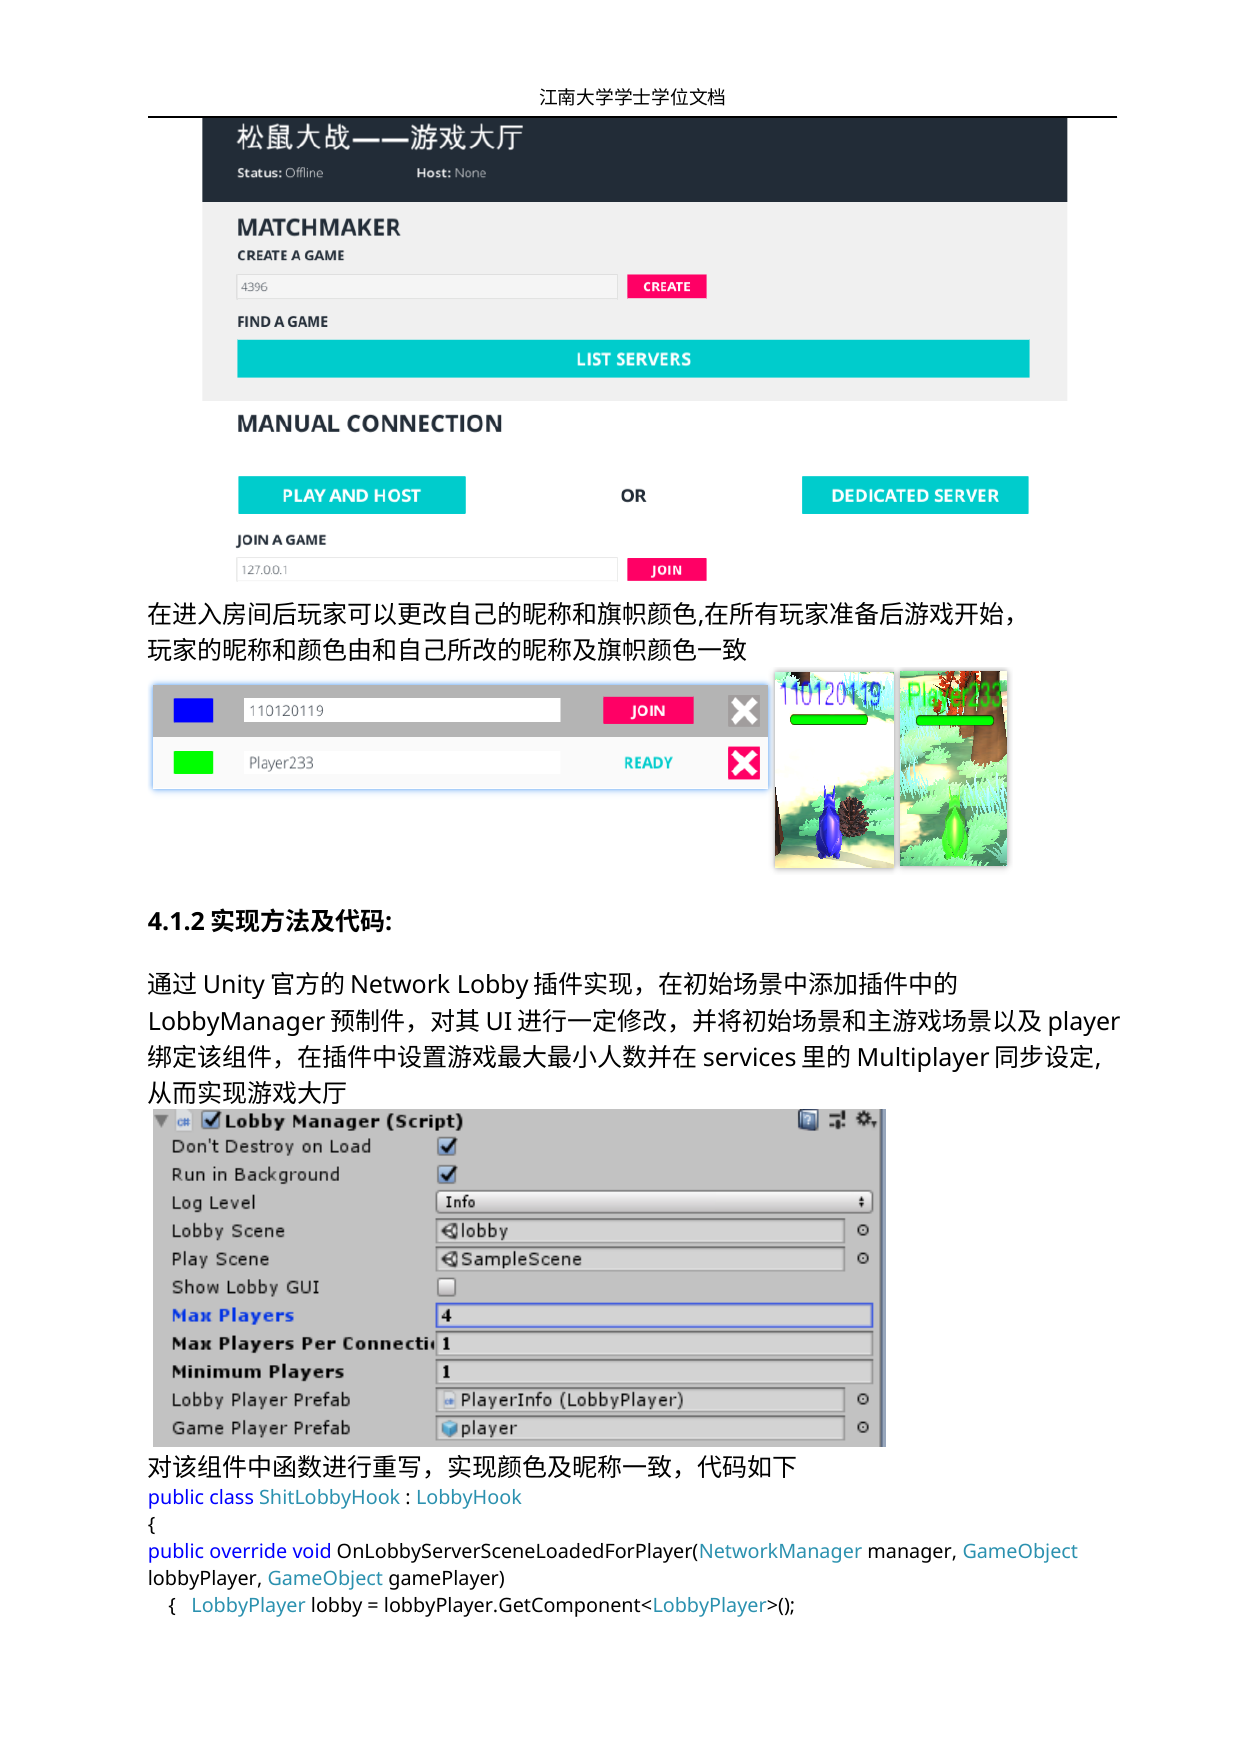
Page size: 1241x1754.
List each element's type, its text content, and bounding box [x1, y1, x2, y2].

text 在进入房间后玩家可以更改自己的昵称和旗帜颜色,在所有玩家准备后游戏开始， [148, 594, 1122, 631]
text 玩家的昵称和颜色由和自己所改的昵称及旗帜颜色一致 [148, 631, 1122, 667]
picture [202, 118, 1068, 595]
text 对该组件中函数进行重写，实现颜色及昵称一致，代码如下 [148, 1447, 1122, 1483]
text 通过Unity官方的Network Lobby插件实现，在初始场景中添加插件中的LobbyManager预制件，对其UI进行一定修改，并将初始场景和主游戏场景以及player绑定该组件，在插件中设置游戏最大最小人数并在services里的Multiplayer同步设定,从而实现游戏大厅 [148, 965, 1122, 1110]
picture [153, 1109, 886, 1447]
text public class ShitLobbyHook : LobbyHook [148, 1483, 1122, 1510]
text { [148, 1510, 1122, 1537]
text public override void OnLobbyServerSceneLoadedForPlayer(NetworkManager manager, GameObject lobbyPlayer, GameObject gamePlayer) [148, 1537, 1122, 1591]
picture [147, 667, 1013, 875]
text { LobbyPlayer lobby = lobbyPlayer.GetComponent<LobbyPlayer>(); [148, 1591, 1122, 1618]
